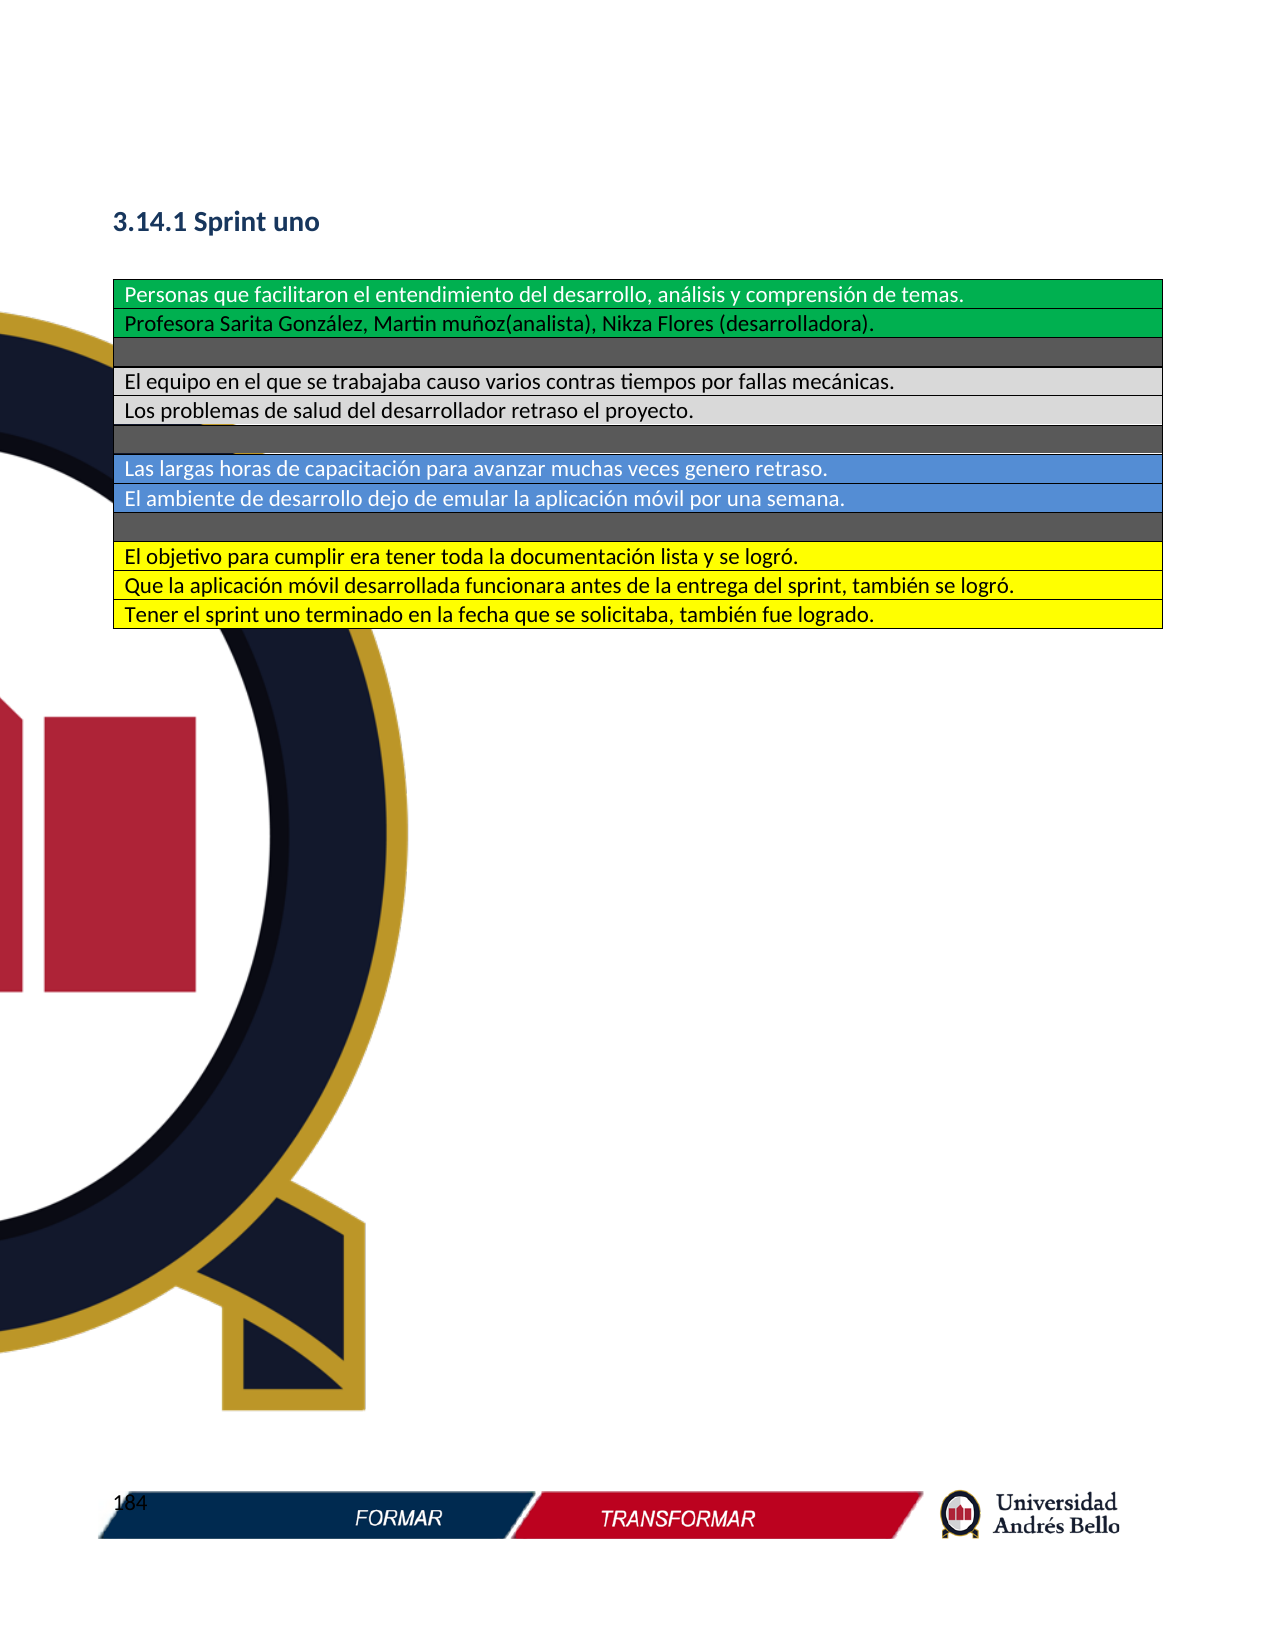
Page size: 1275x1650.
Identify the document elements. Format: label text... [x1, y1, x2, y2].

table_cell Los problemas de salud del desarrollador retraso el proyecto. [114, 396, 1162, 424]
table_cell [114, 513, 1162, 541]
table_cell El objetivo para cumplir era tener toda la documentación lista y se logró. [114, 542, 1162, 570]
table_cell Las largas horas de capacitación para avanzar muchas veces genero retraso. [114, 455, 1162, 483]
subtitle 3.14.1 Sprint uno [112, 203, 1162, 239]
table_cell [114, 338, 1162, 366]
table_cell El ambiente de desarrollo dejo de emular la aplicación móvil por una semana. [114, 484, 1162, 512]
table_cell [114, 426, 1162, 453]
table_cell Tener el sprint uno terminado en la fecha que se solicitaba, también fue logrado. [114, 600, 1162, 628]
picture [97, 1489, 1120, 1539]
table_cell Profesora Sarita González, Martin muñoz(analista), Nikza Flores (desarrolladora). [114, 309, 1162, 337]
table_cell El equipo en el que se trabajaba causo varios contras tiempos por fallas mecánicas. [114, 368, 1162, 395]
picture [0, 299, 422, 1423]
table_cell Que la aplicación móvil desarrollada funcionara antes de la entrega del sprint, también se logró. [114, 571, 1162, 599]
table_header Personas que facilitaron el entendimiento del desarrollo, análisis y comprensión de temas. [114, 280, 1162, 308]
